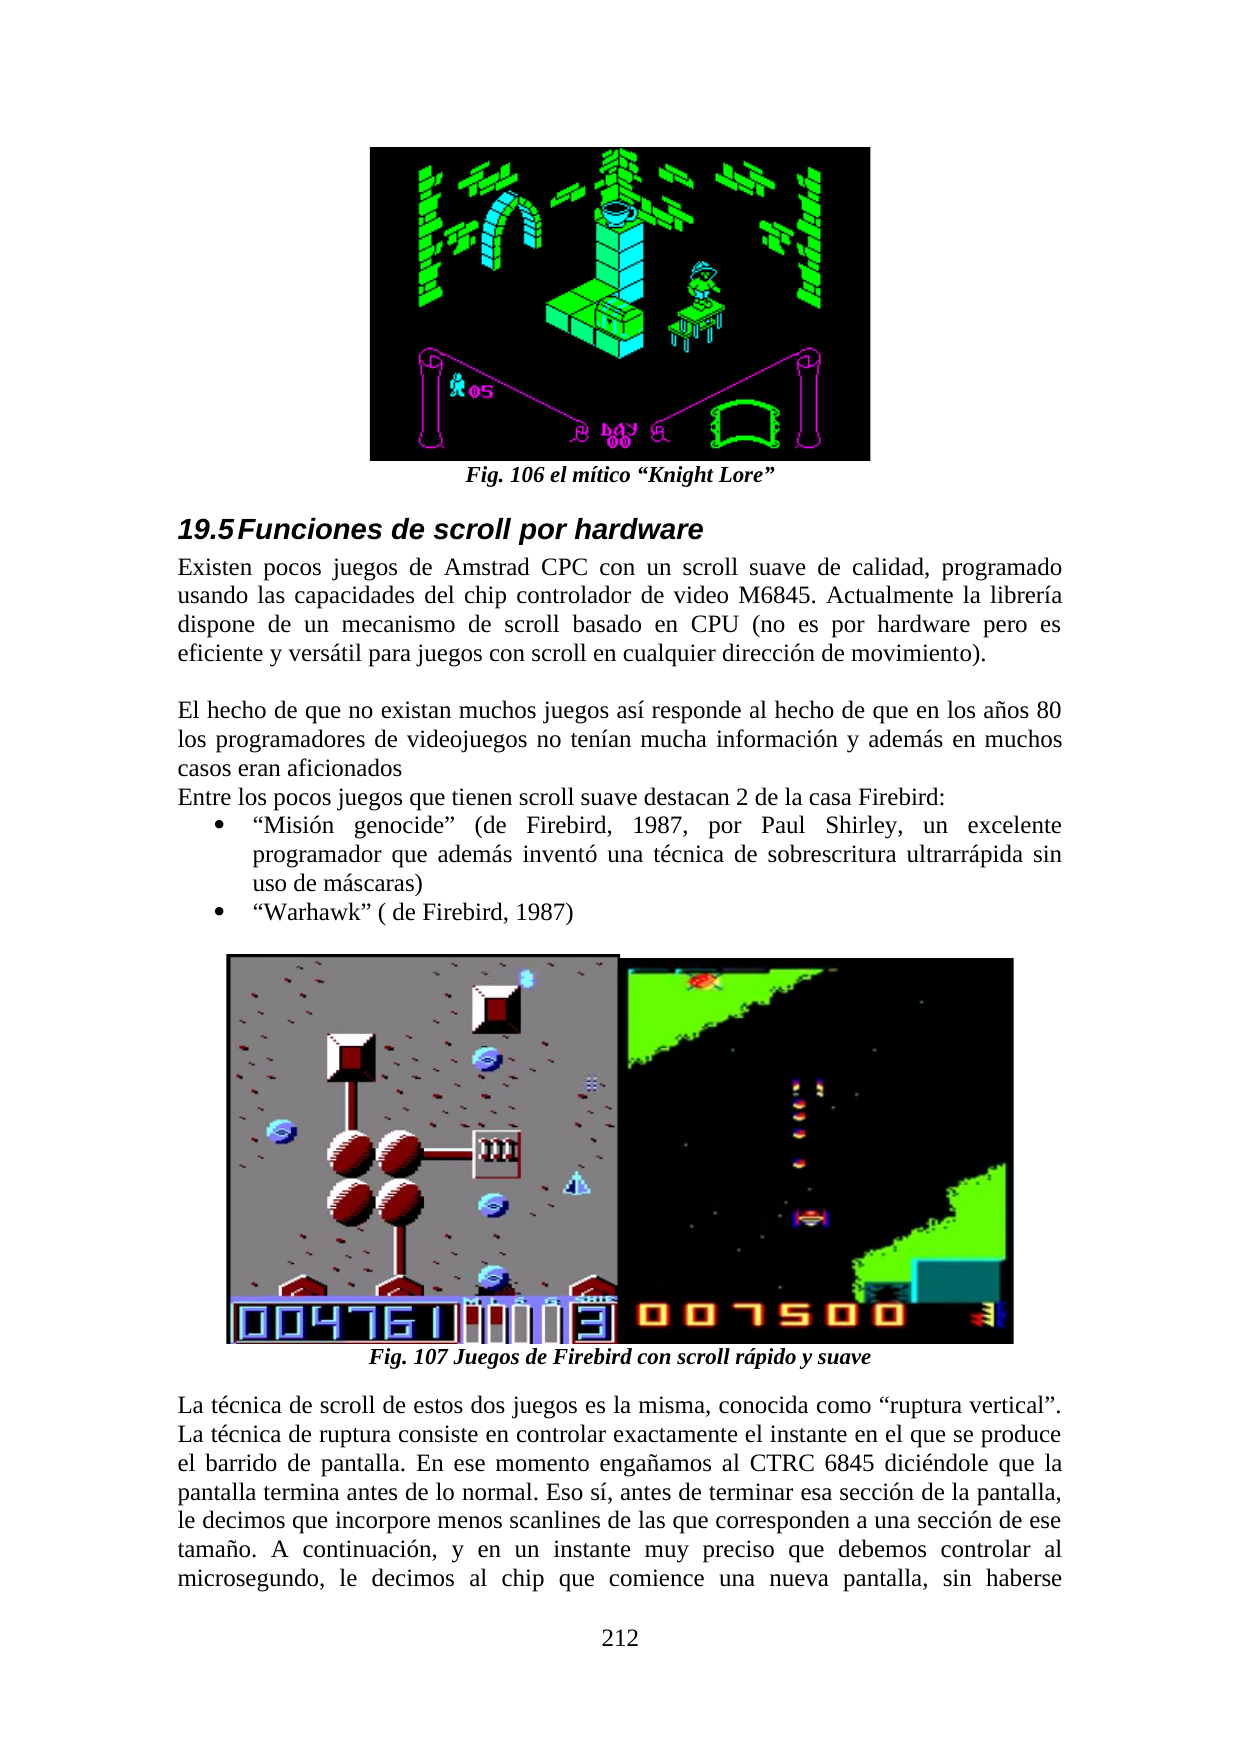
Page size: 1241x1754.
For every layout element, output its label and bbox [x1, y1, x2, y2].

picture [226, 954, 1014, 1344]
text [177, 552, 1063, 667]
picture [369, 147, 871, 461]
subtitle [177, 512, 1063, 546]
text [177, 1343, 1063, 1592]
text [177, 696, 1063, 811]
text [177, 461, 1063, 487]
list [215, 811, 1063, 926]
